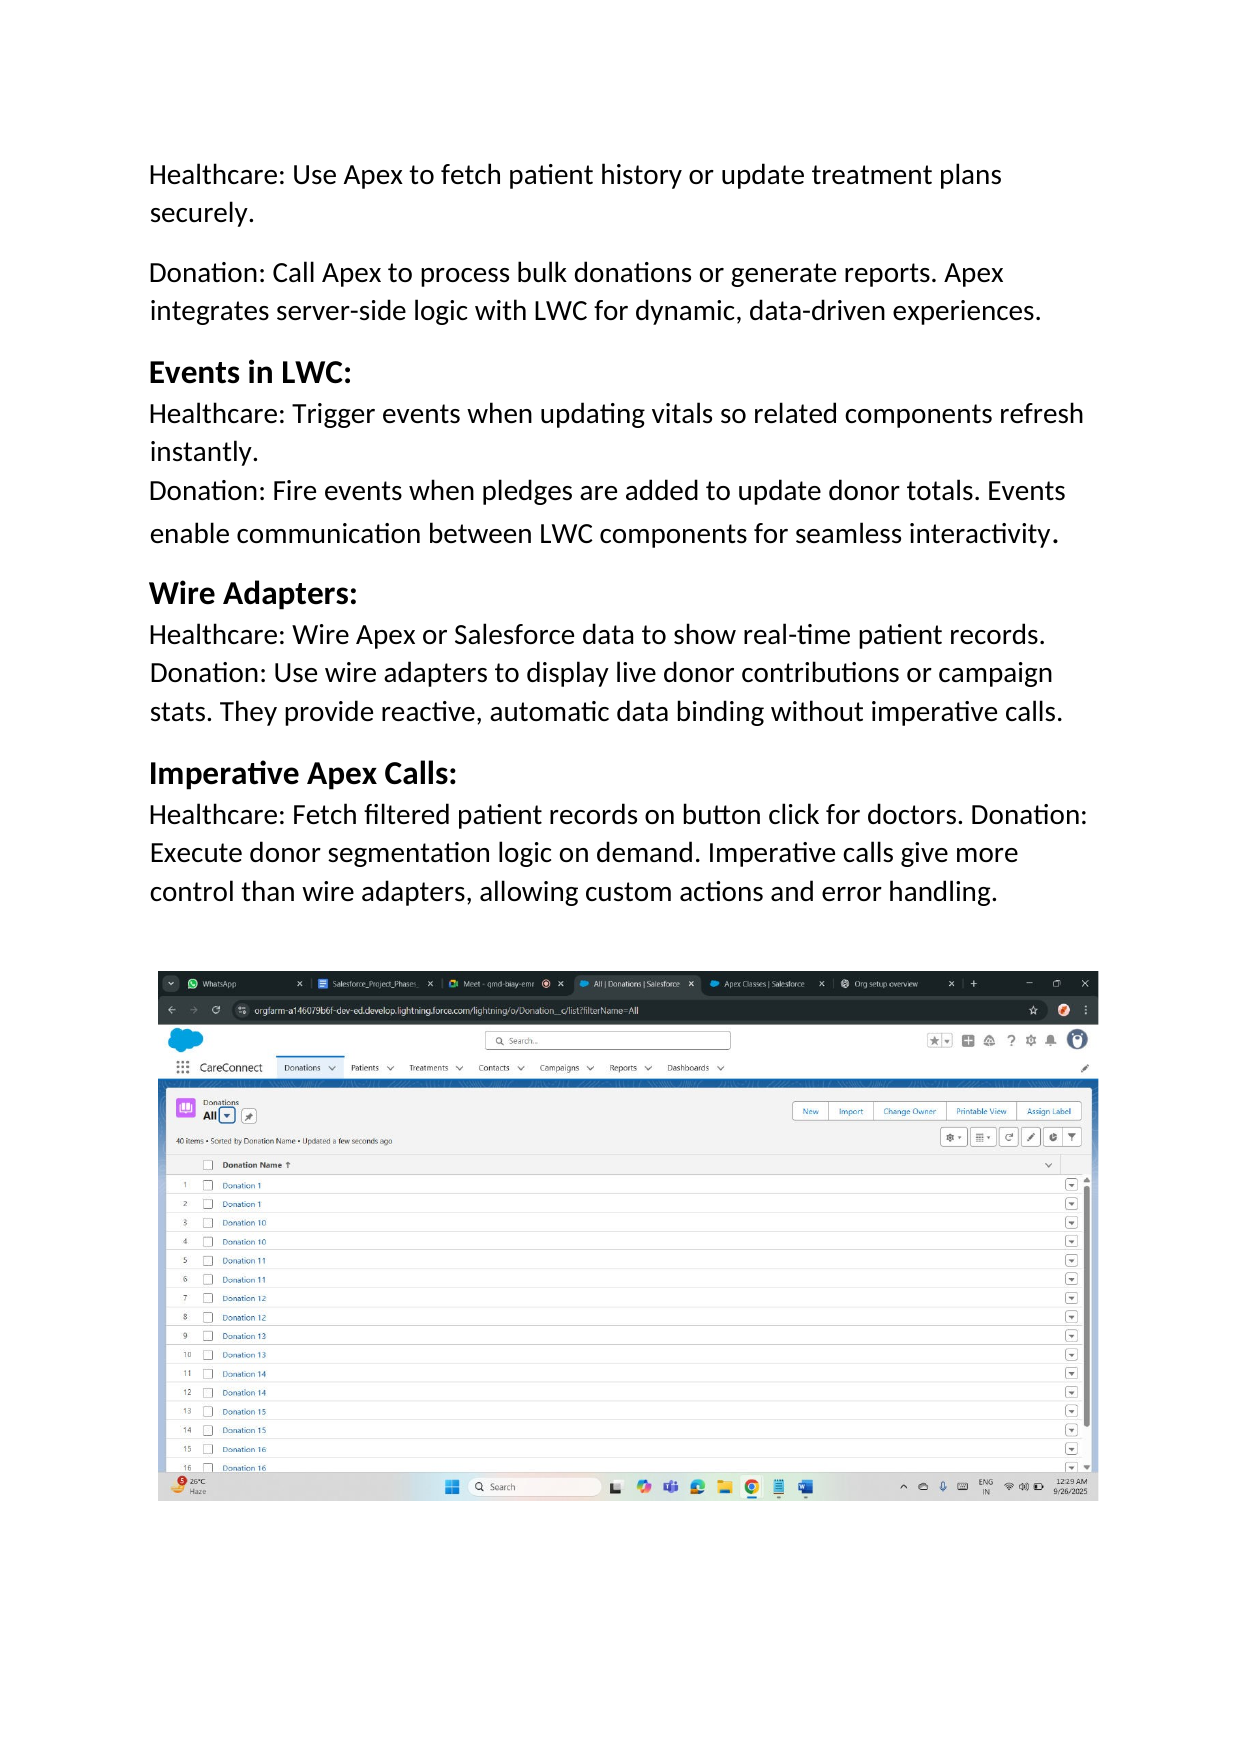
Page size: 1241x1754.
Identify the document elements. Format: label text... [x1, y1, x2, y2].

text Wire Adapters: [148, 572, 1098, 613]
text Events in LWC: [148, 351, 1098, 392]
text Healthcare: Use Apex to fetch patient history or update treatment plans securely. [148, 156, 1091, 230]
text Donation: Fire events when pledges are added to update donor totals. Events enable communication between LWC components for seamless interactivity. [148, 472, 1091, 552]
text Healthcare: Wire Apex or Salesforce data to show real-time patient records. Donation: Use wire adapters to display live donor contributions or campaign stats. They provide reactive, automatic data binding without imperative calls. [148, 616, 1091, 728]
text Healthcare: Fetch filtered patient records on button click for doctors. Donation: Execute donor segmentation logic on demand. Imperative calls give more control than wire adapters, allowing custom actions and error handling. [148, 796, 1091, 908]
text Donation: Call Apex to process bulk donations or generate reports. Apex integrates server-side logic with LWC for dynamic, data-driven experiences. [148, 254, 1091, 328]
text Healthcare: Trigger events when updating vitals so related components refresh instantly. [148, 395, 1091, 469]
text Imperative Apex Calls: [148, 752, 1098, 793]
picture [158, 971, 1099, 1501]
